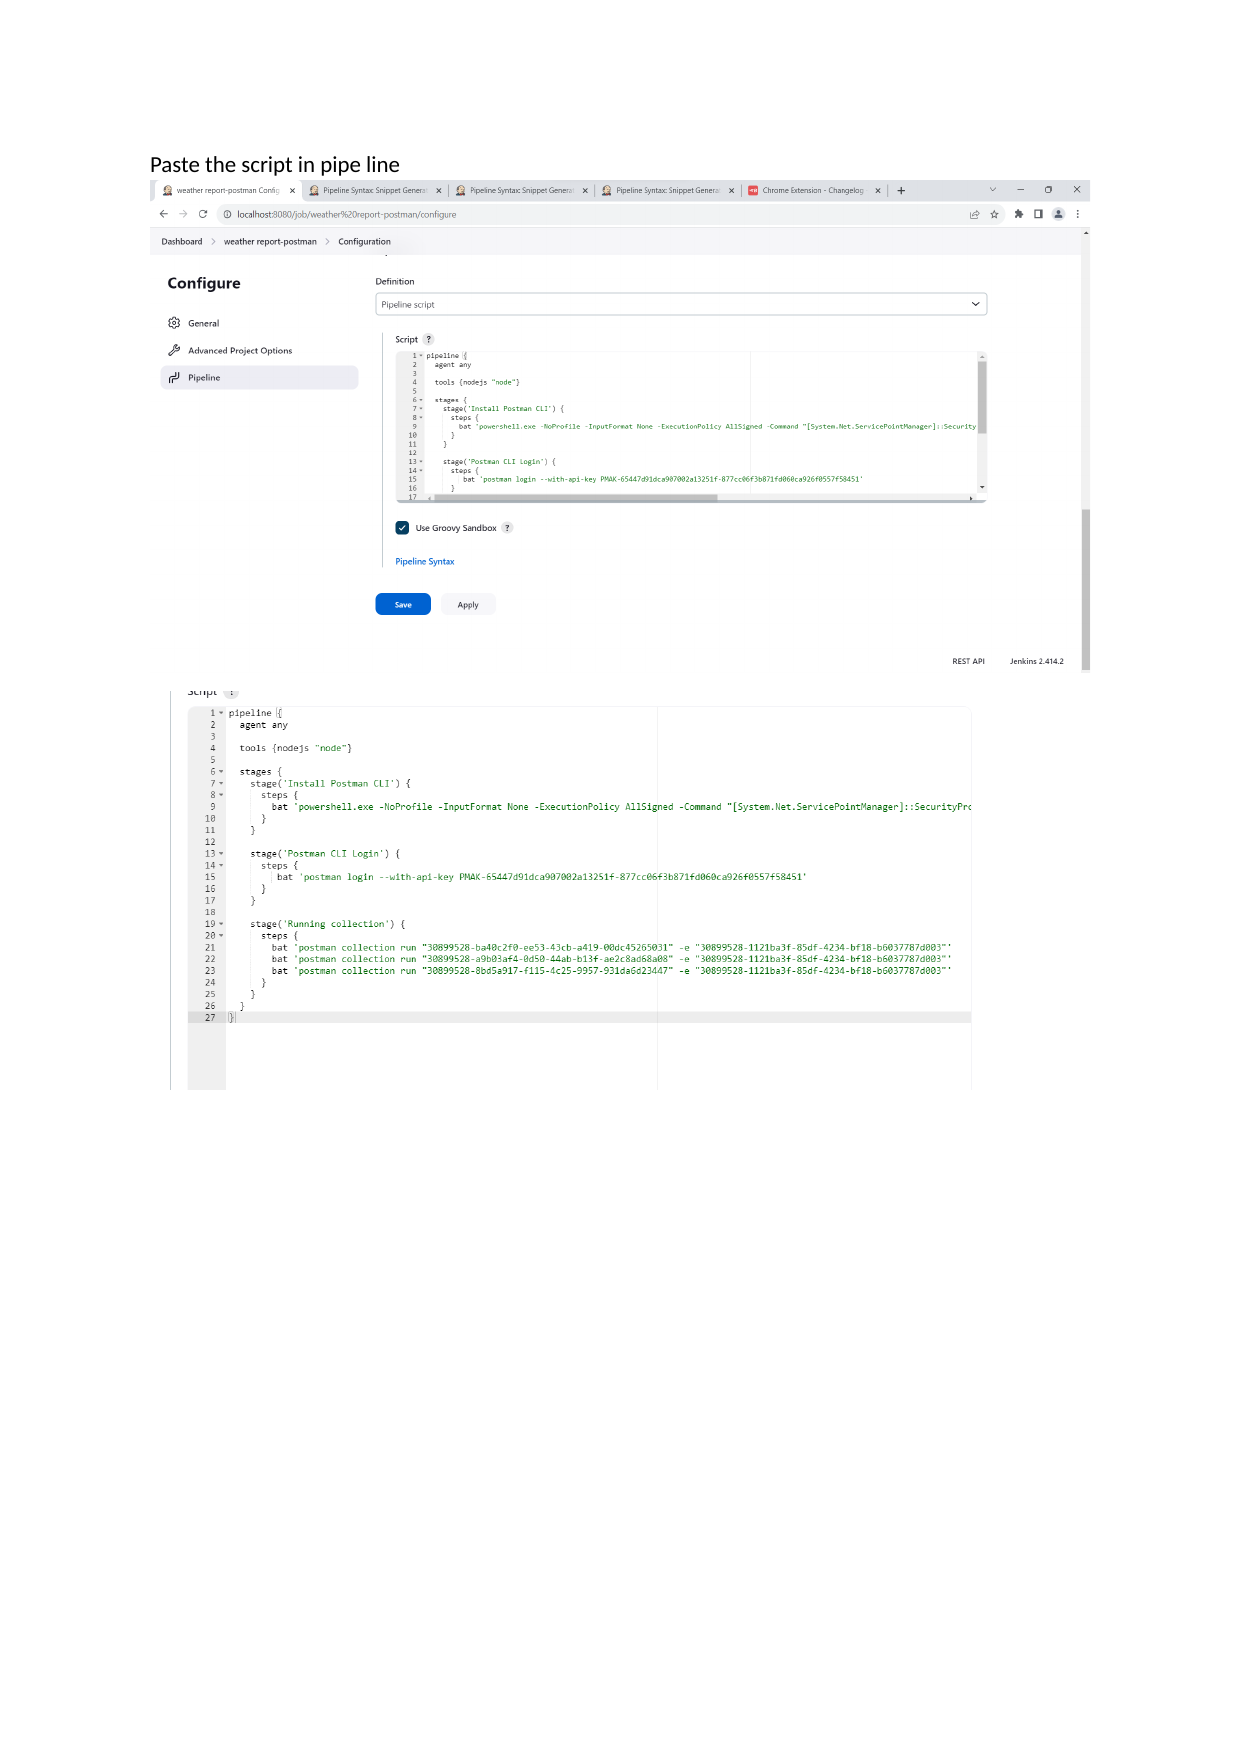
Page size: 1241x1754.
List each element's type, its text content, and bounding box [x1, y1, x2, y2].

text Paste the script in pipe line [150, 150, 1090, 180]
picture [150, 691, 1091, 1090]
picture [150, 180, 1091, 673]
